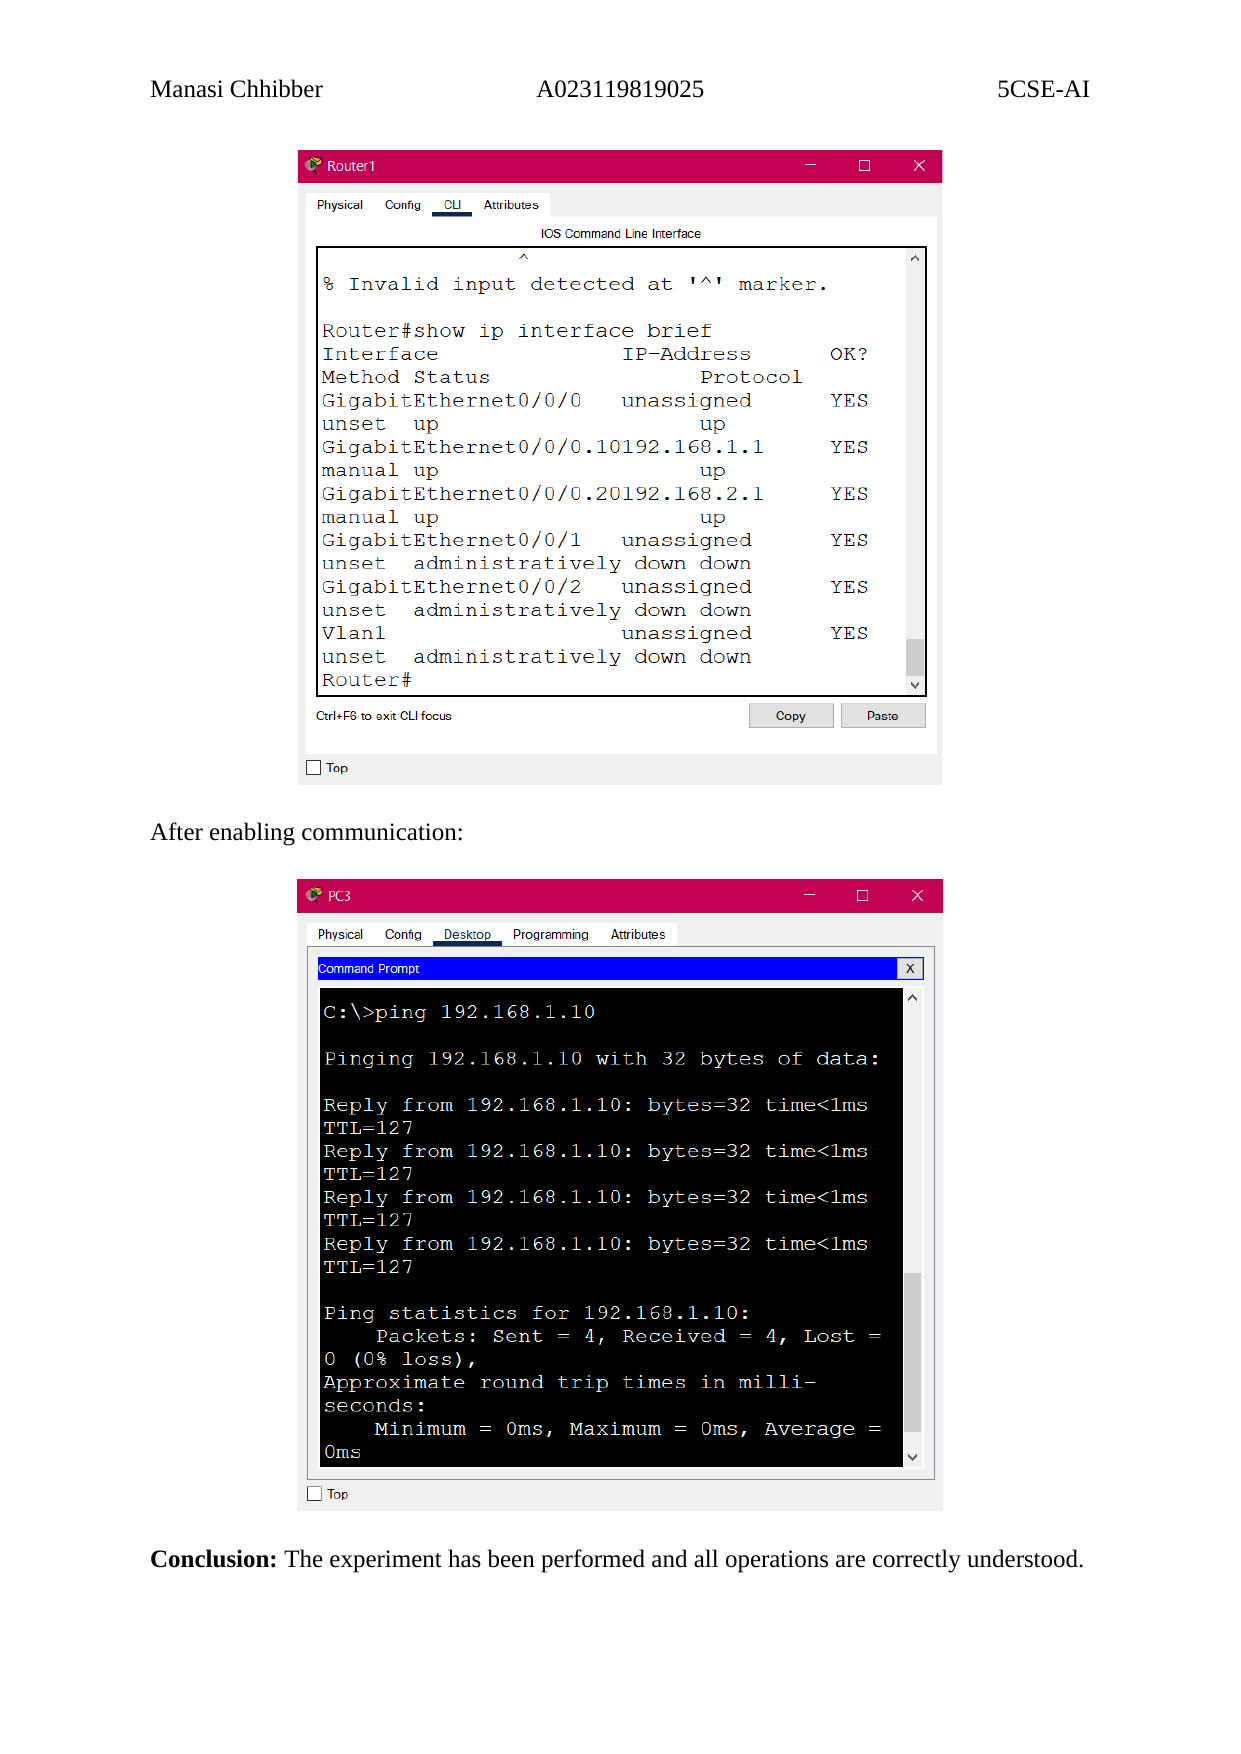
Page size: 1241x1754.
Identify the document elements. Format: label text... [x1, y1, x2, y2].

text Conclusion: The experiment has been performed and all operations are correctly understood. [150, 1544, 1090, 1573]
picture [297, 150, 943, 785]
text After enabling communication: [150, 817, 1090, 846]
picture [297, 879, 944, 1511]
